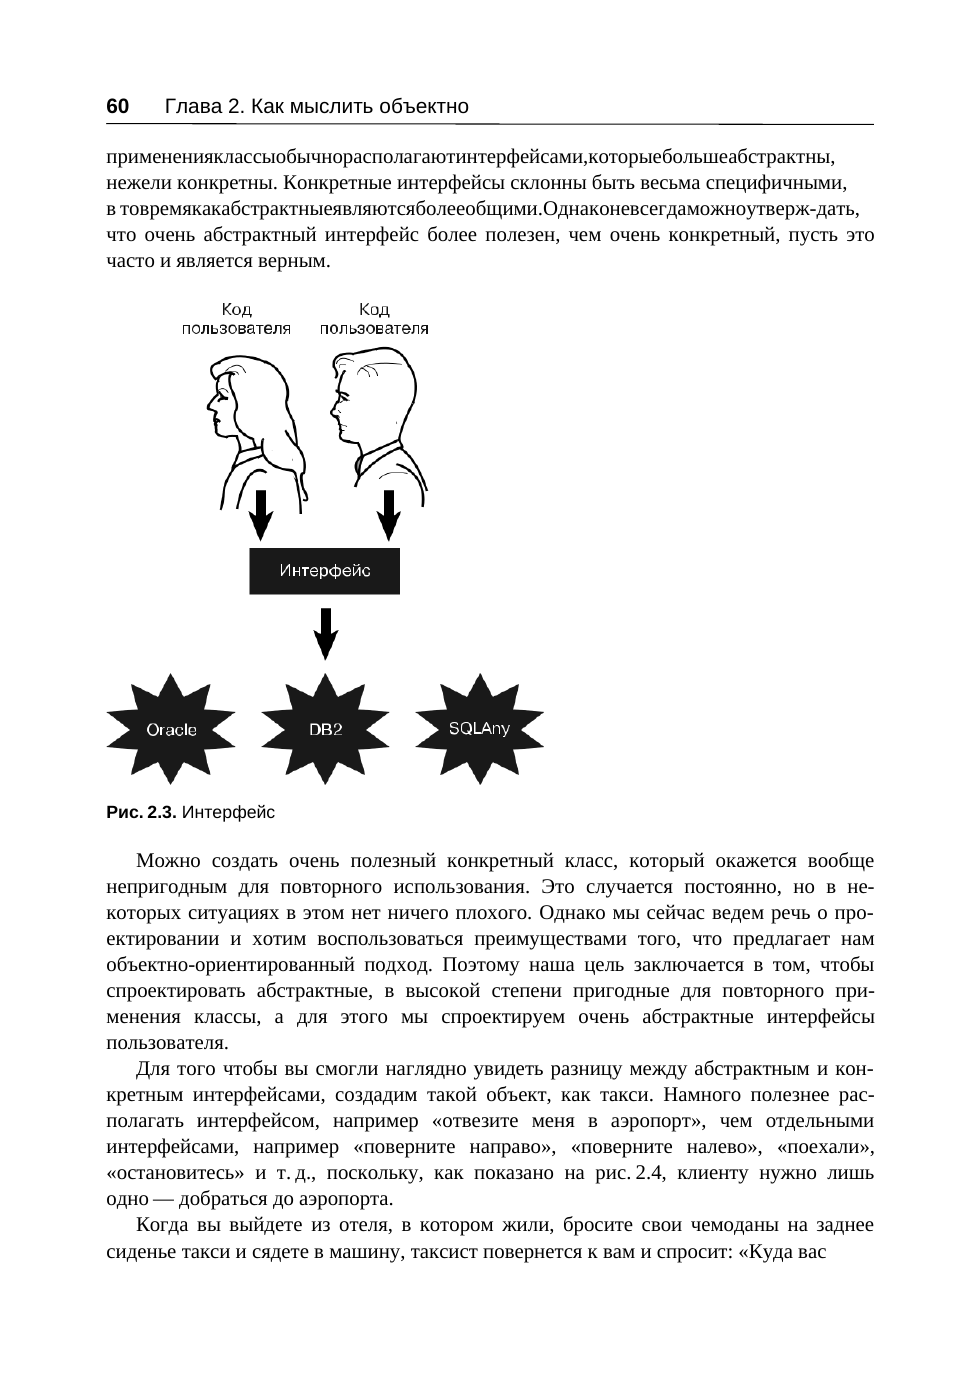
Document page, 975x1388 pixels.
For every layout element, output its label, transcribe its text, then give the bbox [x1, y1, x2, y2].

text Рис. 2.3. Интерфейс [106, 802, 876, 822]
text Можно создать очень полезный конкретный класс, который окажется вообще непригодным для повторного использования. Это случается постоянно, но в не-которых ситуациях в этом нет ничего плохого. Однако мы сейчас ведем речь о про-ектировании и хотим воспользоваться преимуществами того, что предлагает нам объектно-ориентированный подход. Поэтому наша цель заключается в том, чтобы спроектировать абстрактные, в высокой степени пригодные для повторного при-менения классы, а для этого мы спроектируем очень абстрактные интерфейсы пользователя. [106, 848, 876, 1054]
text примененияклассыобычнорасполагаютинтерфейсами,которыебольшеабстрактны, нежели конкретны. Конкретные интерфейсы склонны быть весьма специфичными, [106, 144, 876, 194]
text Для того чтобы вы смогли наглядно увидеть разницу между абстрактным и кон-кретным интерфейсами, создадим такой объект, как такси. Намного полезнее рас-полагать интерфейсом, например «отвезите меня в аэропорт», чем отдельными интерфейсами, например «поверните направо», «поверните налево», «поехали», «остановитесь» и т. д., поскольку, как показано на рис. 2.4, клиенту нужно лишь одно — добраться до аэропорта. [106, 1056, 876, 1210]
list товремякакабстрактныеявляютсяболееобщими.Однаконевсегдаможноутверж-дать, что очень абстрактный интерфейс более полезен, чем очень конкретный, пусть это часто и является верным. [106, 196, 876, 272]
list Глава 2. Как мыслить объектно [106, 94, 876, 118]
text Когда вы выйдете из отеля, в котором жили, бросите свои чемоданы на заднее сиденье такси и сядете в машину, таксист повернется к вам и спросит: «Куда вас [106, 1212, 876, 1263]
picture [106, 303, 544, 785]
